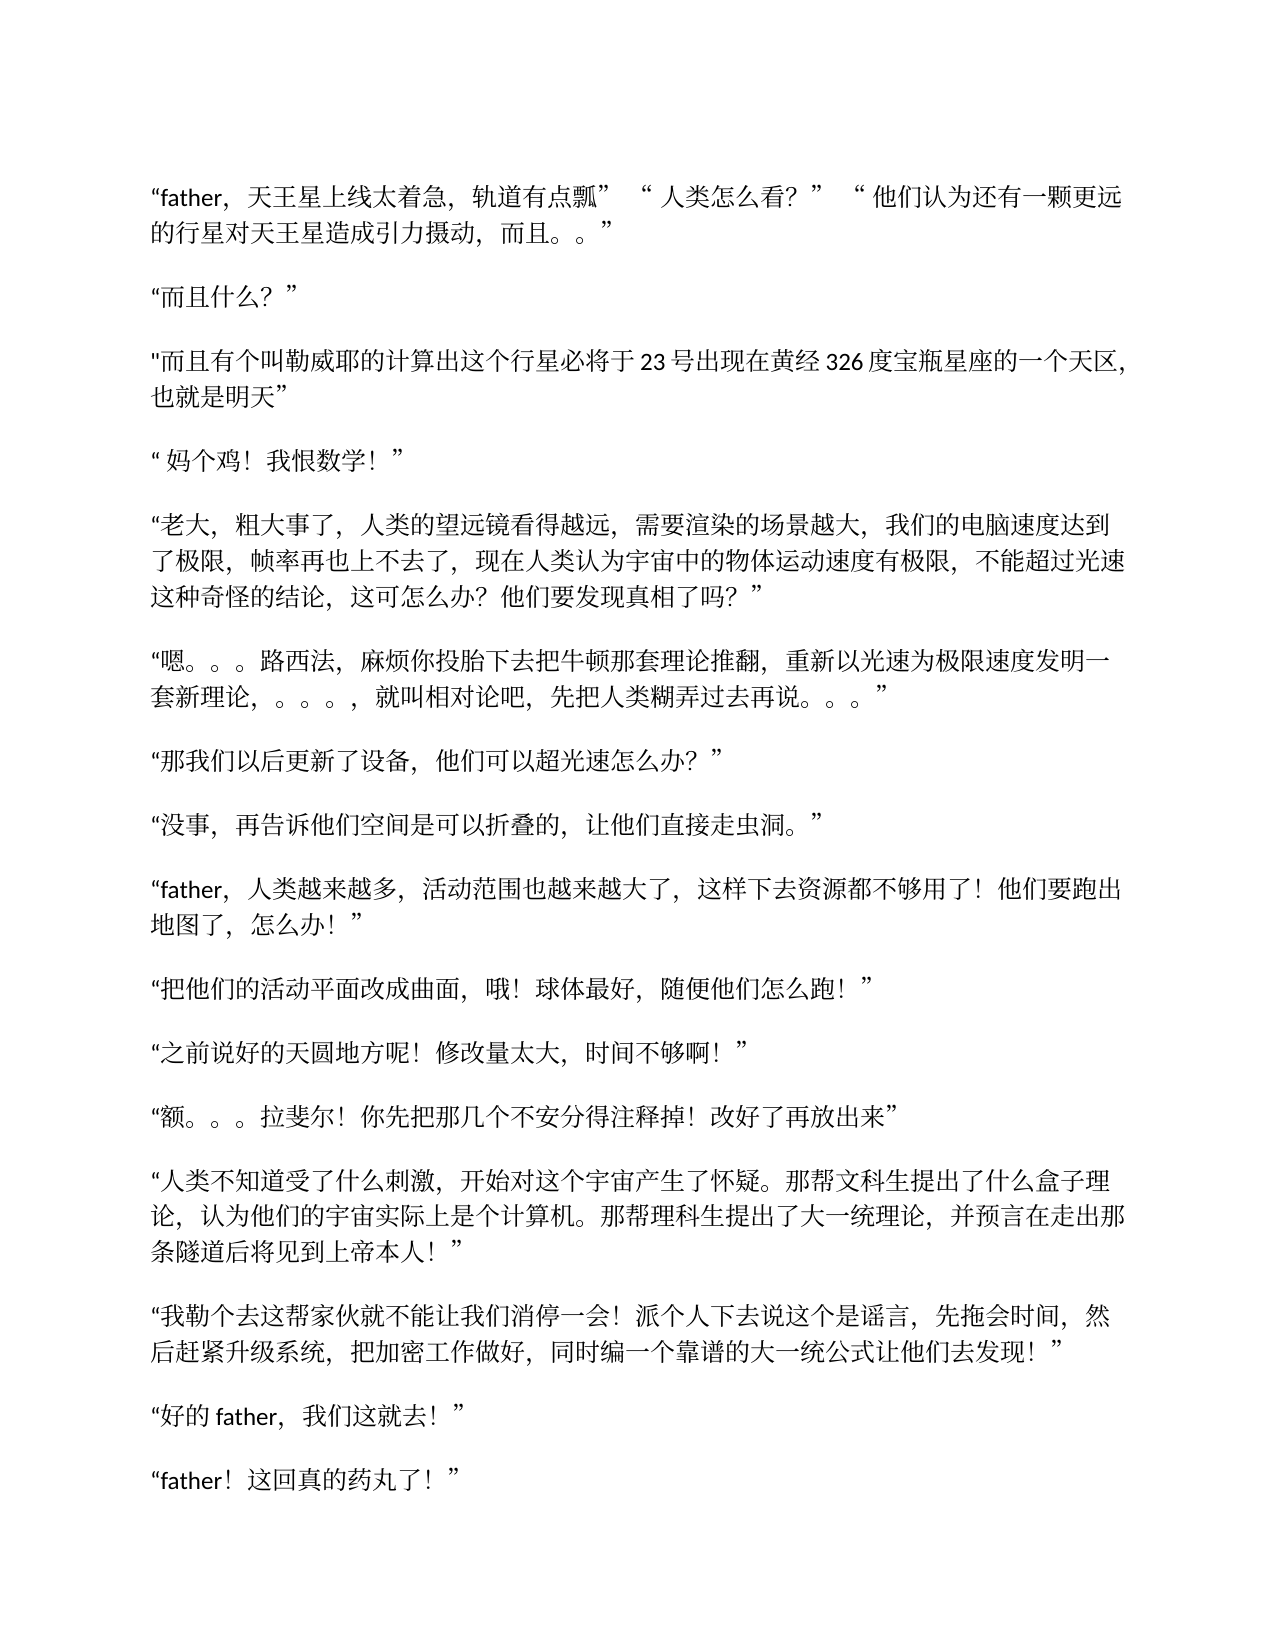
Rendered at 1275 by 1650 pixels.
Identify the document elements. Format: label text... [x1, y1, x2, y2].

text “好的father，我们这就去！” [150, 1397, 1125, 1433]
text “之前说好的天圆地方呢！修改量太大，时间不够啊！” [150, 1033, 1125, 1069]
text “father，人类越来越多，活动范围也越来越大了，这样下去资源都不够用了！他们要跑出地图了，怎么办！” [150, 869, 1125, 941]
text “而且什么？” [150, 278, 1125, 314]
text “father！这回真的药丸了！” [150, 1461, 1125, 1497]
text "而且有个叫勒威耶的计算出这个行星必将于23号出现在黄经326度宝瓶星座的一个天区，也就是明天” [150, 342, 1125, 414]
text “那我们以后更新了设备，他们可以超光速怎么办？” [150, 741, 1125, 777]
text “把他们的活动平面改成曲面，哦！球体最好，随便他们怎么跑！” [150, 969, 1125, 1005]
text “人类不知道受了什么刺激，开始对这个宇宙产生了怀疑。那帮文科生提出了什么盒子理论，认为他们的宇宙实际上是个计算机。那帮理科生提出了大一统理论，并预言在走出那条隧道后将见到上帝本人！” [150, 1161, 1125, 1269]
text “我勒个去这帮家伙就不能让我们消停一会！派个人下去说这个是谣言，先拖会时间，然后赶紧升级系统，把加密工作做好，同时编一个靠谱的大一统公式让他们去发现！” [150, 1297, 1125, 1369]
text “ 妈个鸡！我恨数学！” [150, 442, 1125, 478]
text “老大，粗大事了，人类的望远镜看得越远，需要渲染的场景越大，我们的电脑速度达到了极限，帧率再也上不去了，现在人类认为宇宙中的物体运动速度有极限，不能超过光速这种奇怪的结论，这可怎么办？他们要发现真相了吗？” [150, 506, 1125, 613]
text “嗯。。。路西法，麻烦你投胎下去把牛顿那套理论推翻，重新以光速为极限速度发明一套新理论，。。。，就叫相对论吧，先把人类糊弄过去再说。。。” [150, 642, 1125, 713]
text “father，天王星上线太着急，轨道有点瓢” “ 人类怎么看？” “ 他们认为还有一颗更远的行星对天王星造成引力摄动，而且。。” [150, 178, 1125, 250]
text “额。。。拉斐尔！你先把那几个不安分得注释掉！改好了再放出来” [150, 1097, 1125, 1133]
text “没事，再告诉他们空间是可以折叠的，让他们直接走虫洞。” [150, 805, 1125, 841]
